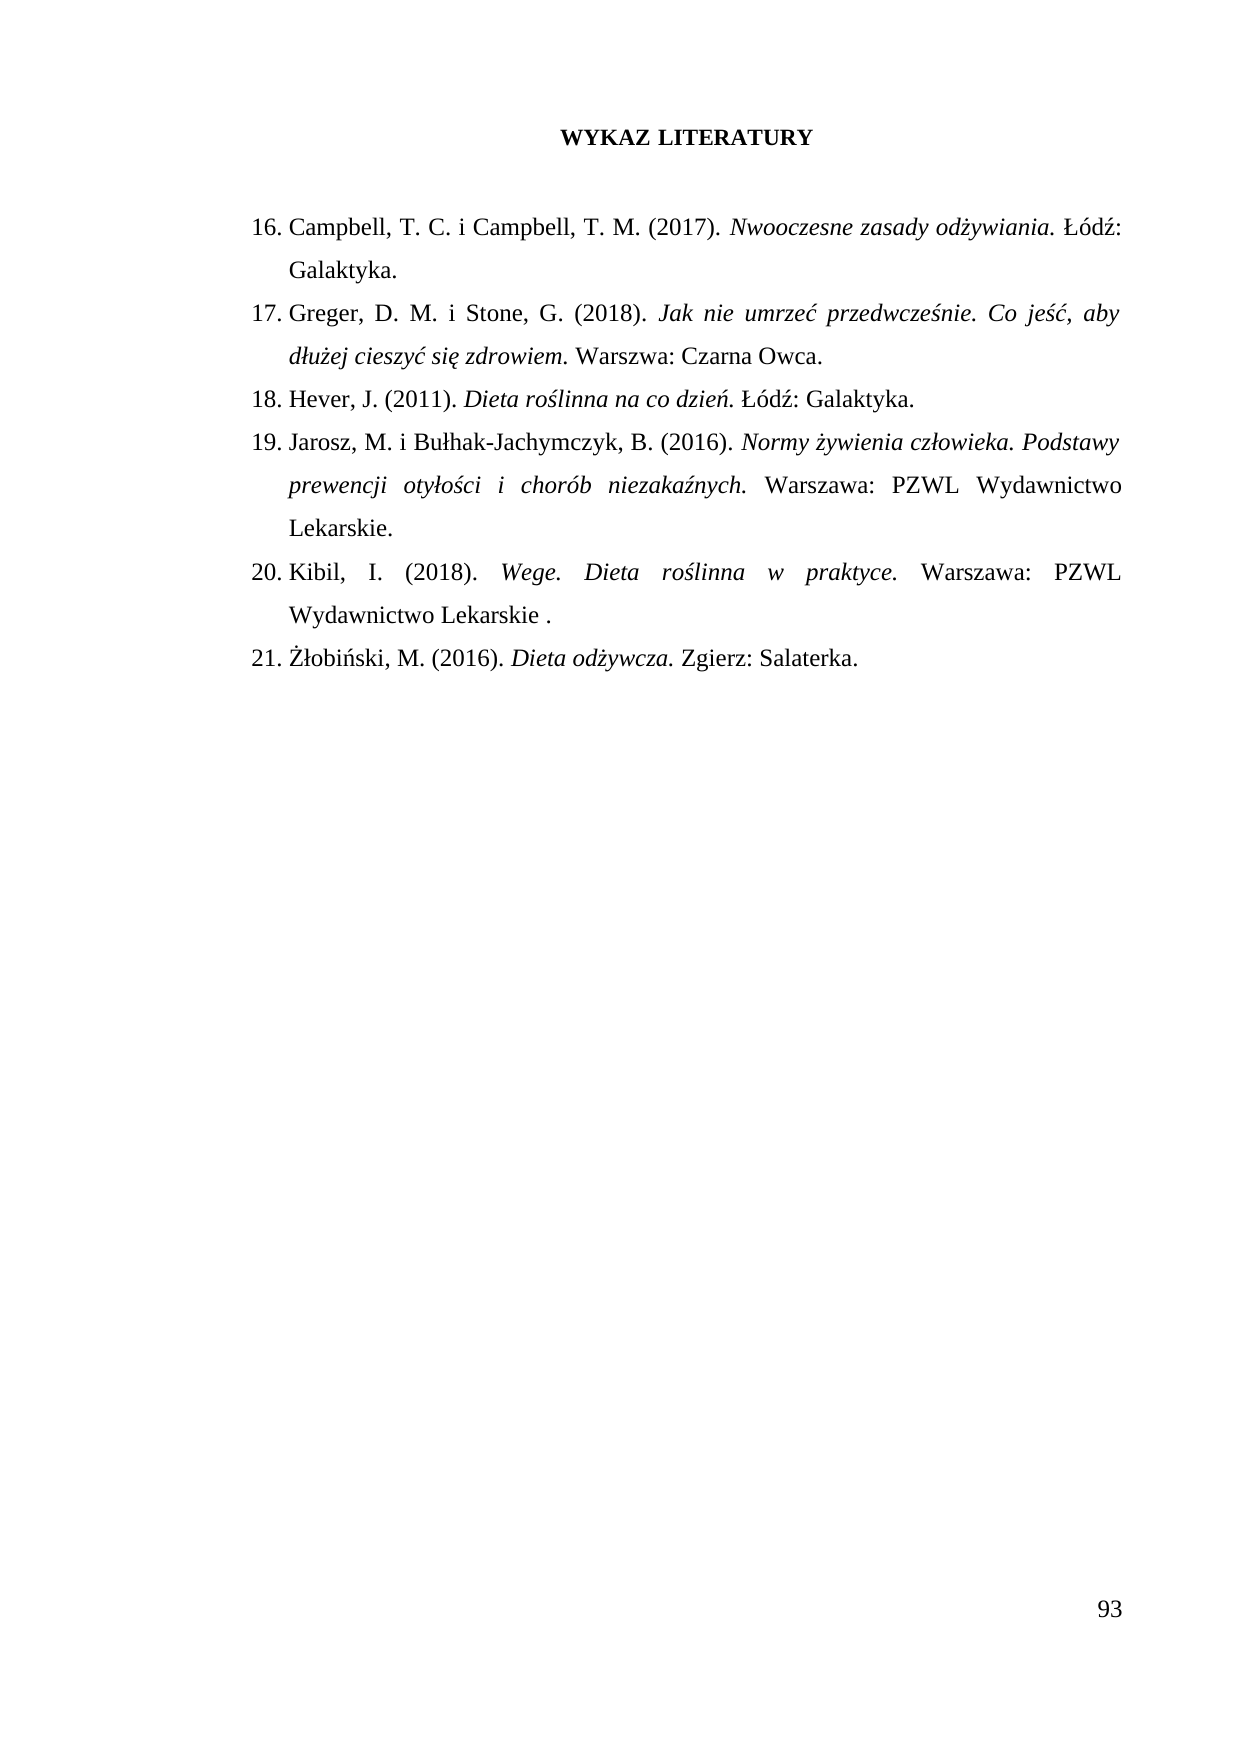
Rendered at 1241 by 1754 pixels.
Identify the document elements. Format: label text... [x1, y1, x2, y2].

list Greger, D. M. i Stone, G. (2018). Jak nie umrzeć przedwcześnie. Co jeść, aby dłużej cieszyć się zdrowiem. Warszwa: Czarna Owca. [251, 298, 1122, 370]
list Żłobiński, M. (2016). Dieta odżywcza. Zgierz: Salaterka. [251, 643, 1122, 672]
list Hever, J. (2011). Dieta roślinna na co dzień. Łódź: Galaktyka. [251, 384, 1122, 413]
list Jarosz, M. i Bułhak-Jachymczyk, B. (2016). Normy żywienia człowieka. Podstawy prewencji otyłości i chorób niezakaźnych. Warszawa: PZWL Wydawnictwo Lekarskie. [251, 427, 1122, 542]
list Kibil, I. (2018). Wege. Dieta roślinna w praktyce. Warszawa: PZWL Wydawnictwo Lekarskie . [251, 557, 1122, 628]
list Campbell, T. C. i Campbell, T. M. (2017). Nwooczesne zasady odżywiania. Łódź: Galaktyka. [251, 212, 1122, 283]
subtitle wykaz literatury [177, 118, 1122, 152]
